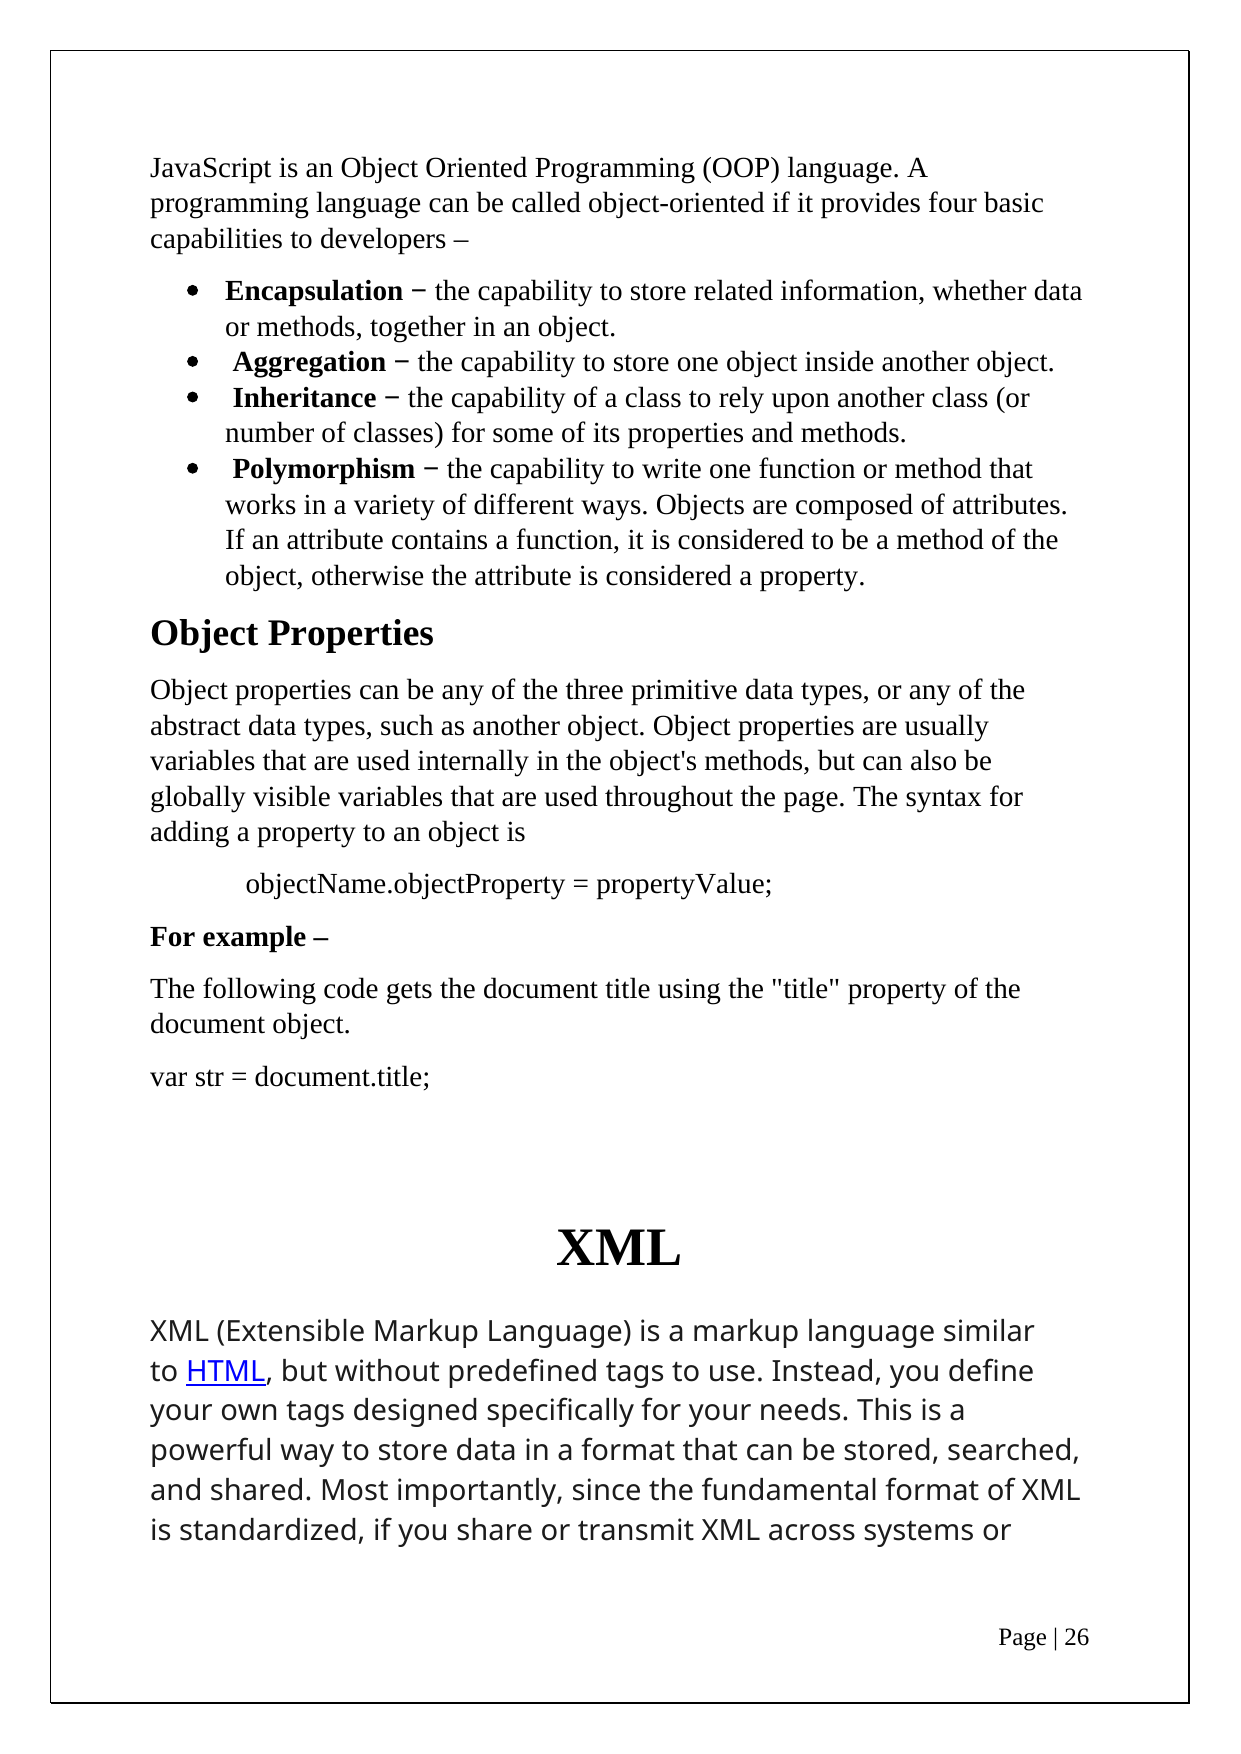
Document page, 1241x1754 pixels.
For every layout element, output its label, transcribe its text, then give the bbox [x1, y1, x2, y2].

list Encapsulation − the capability to store related information, whether data or methods, together in an object. [187, 273, 1089, 342]
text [150, 1310, 1089, 1548]
text JavaScript is an Object Oriented Programming (OOP) language. A programming language can be called object-oriented if it provides four basic capabilities to developers – [150, 150, 1089, 254]
text var str = document.title; [150, 1059, 1089, 1092]
text The following code gets the document title using the "title" property of the document object. [150, 971, 1089, 1040]
text XML [150, 1215, 1089, 1277]
list Polymorphism − the capability to write one function or method that works in a variety of different ways. Objects are composed of attributes. If an attribute contains a function, it is considered to be a method of the object, otherwise the attribute is considered a property. [187, 451, 1089, 591]
text Object Properties [150, 610, 1089, 653]
text objectName.objectProperty = propertyValue; [150, 867, 1089, 900]
text Object properties can be any of the three primitive data types, or any of the abstract data types, such as another object. Object properties are usually variables that are used internally in the object's methods, but can also be globally visible variables that are used throughout the page. The syntax for adding a property to an object is [150, 672, 1089, 848]
text For example – [150, 919, 1089, 952]
list Inheritance − the capability of a class to rely upon another class (or number of classes) for some of its properties and methods. [187, 380, 1089, 449]
list Aggregation − the capability to store one object inside another object. [187, 344, 1089, 378]
